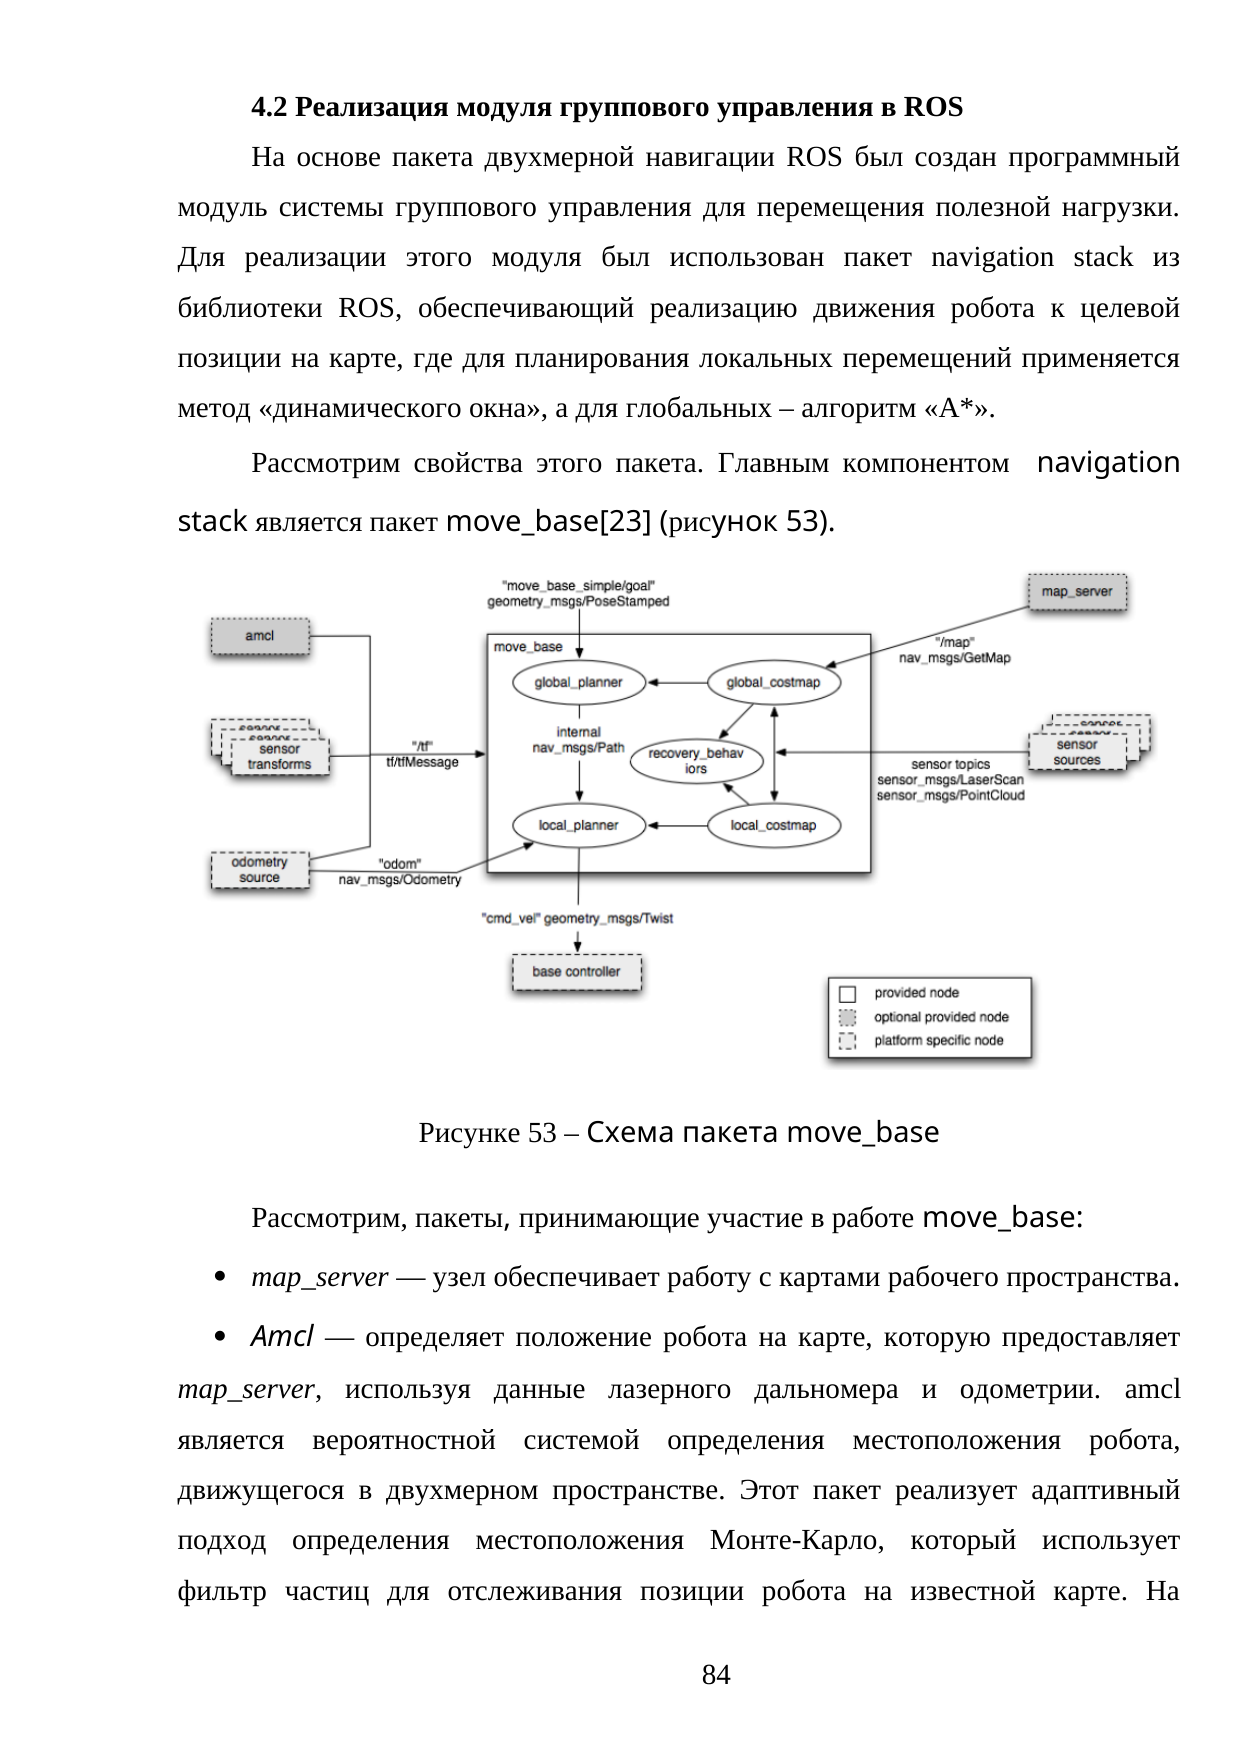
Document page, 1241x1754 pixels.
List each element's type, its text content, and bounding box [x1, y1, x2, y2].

text Рисунке 53 – Схема пакета move_base [177, 1112, 1181, 1151]
list map_server — узел обеспечивает работу с картами рабочего пространства. [177, 1256, 1181, 1295]
text На основе пакета двухмерной навигации ROS был создан программный модуль системы группового управления для перемещения полезной нагрузки. Для реализации этого модуля был использован пакет navigation stack из библиотеки ROS, обеспечивающий реализацию движения робота к целевой позиции на карте, где для планирования локальных перемещений применяется метод «динамического окна», а для глобальных – алгоритм «А*». [177, 139, 1181, 424]
picture [200, 559, 1159, 1070]
text Рассмотрим, пакеты, принимающие участие в работе move_base: [177, 1196, 1181, 1236]
subtitle Реализация модуля группового управления в ROS [177, 89, 1181, 122]
text Рассмотрим свойства этого пакета. Главным компонентом navigation stack является пакет move_base[23] (рисунок 53). [177, 441, 1181, 540]
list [177, 1315, 1181, 1606]
